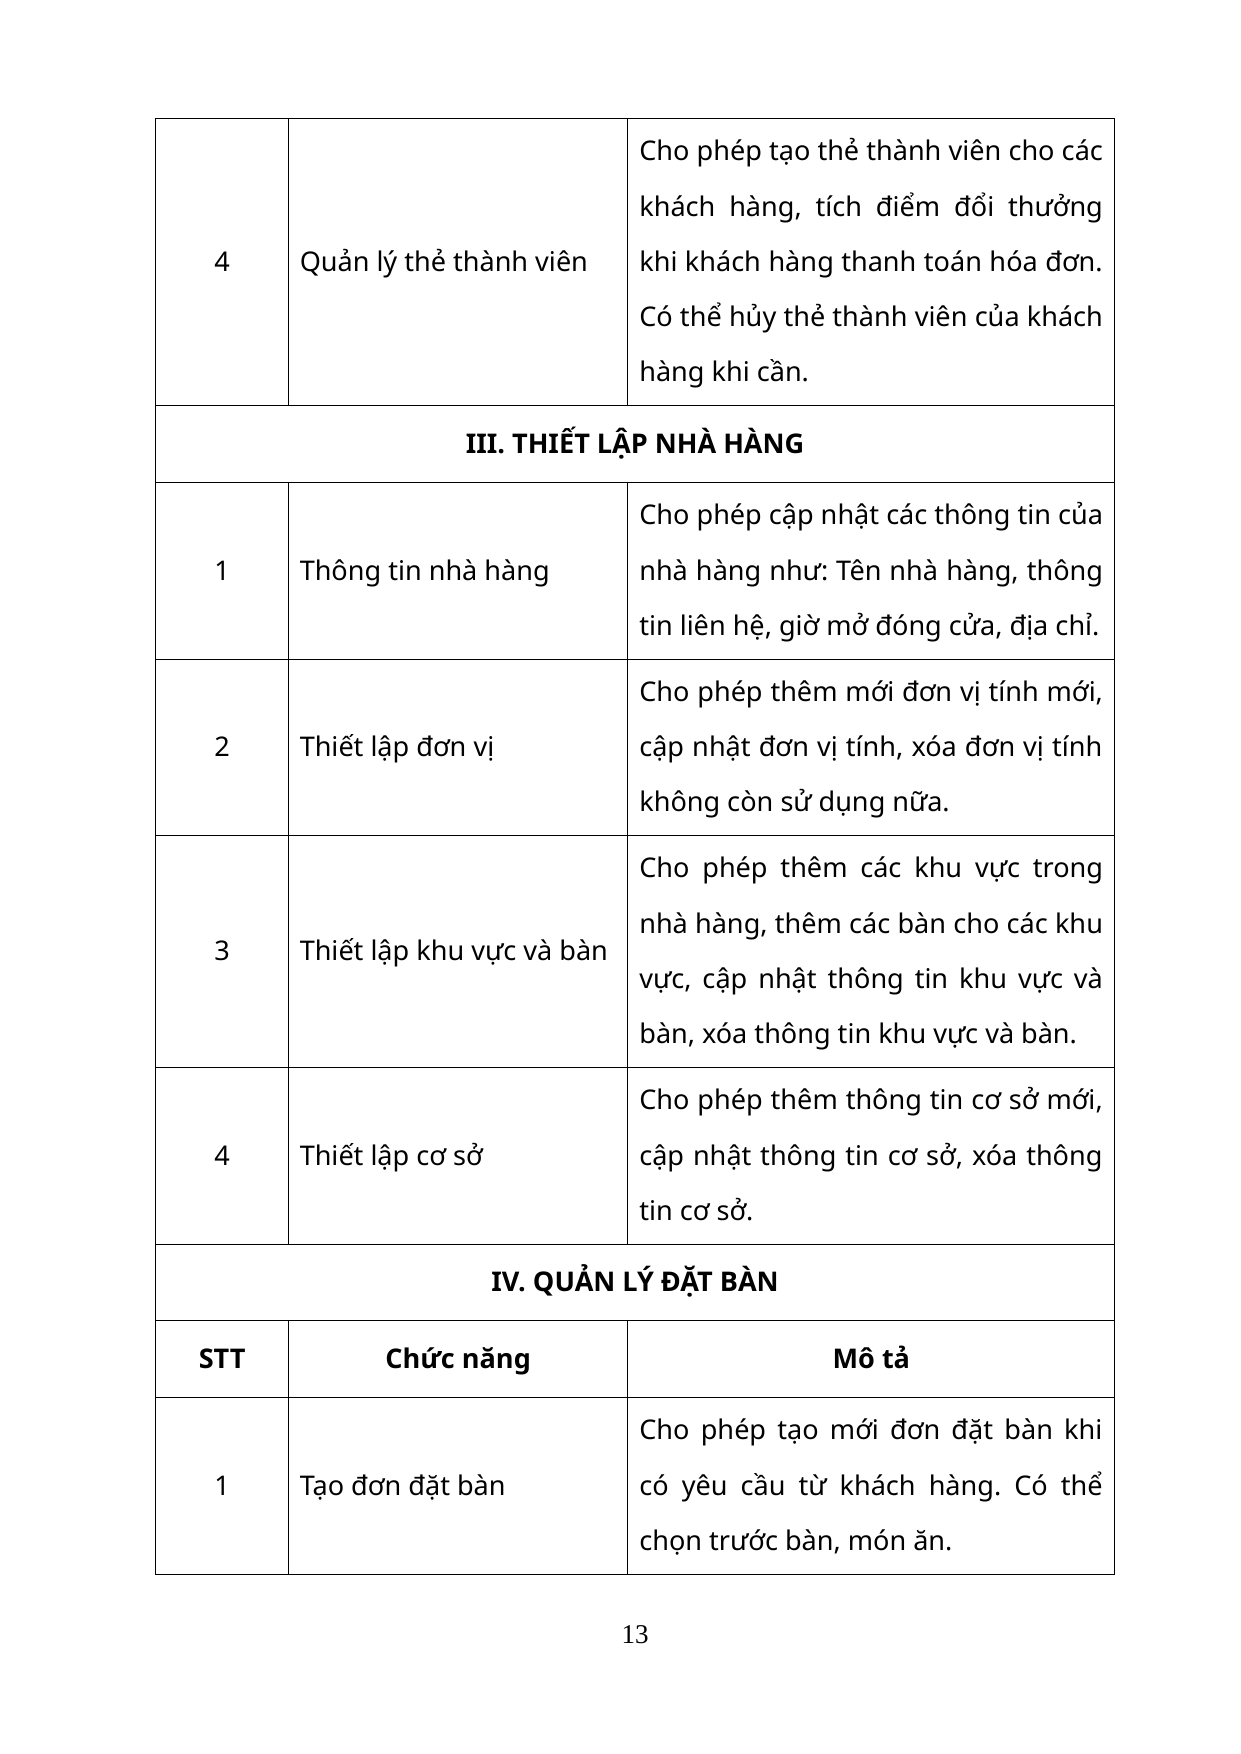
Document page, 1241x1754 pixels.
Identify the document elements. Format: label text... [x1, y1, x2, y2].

table_cell 2 [156, 660, 288, 835]
table_cell STT [156, 1321, 288, 1397]
table_cell Cho phép thêm thông tin cơ sở mới, cập nhật thông tin cơ sở, xóa thông tin cơ sở. [628, 1068, 1114, 1244]
table_cell Cho phép tạo mới đơn đặt bàn khi có yêu cầu từ khách hàng. Có thể chọn trước bàn, món ăn. [628, 1398, 1114, 1574]
table_cell Cho phép thêm mới đơn vị tính mới, cập nhật đơn vị tính, xóa đơn vị tính không còn sử dụng nữa. [628, 660, 1114, 835]
table_cell Cho phép thêm các khu vực trong nhà hàng, thêm các bàn cho các khu vực, cập nhật thông tin khu vực và bàn, xóa thông tin khu vực và bàn. [628, 836, 1114, 1067]
table_cell 1 [156, 1398, 288, 1574]
table_cell IV. QUẢN LÝ ĐẶT BÀN [156, 1245, 1114, 1320]
table_cell III. THIẾT LẬP NHÀ HÀNG [156, 406, 1114, 482]
table_cell Tạo đơn đặt bàn [289, 1398, 627, 1574]
table_cell Chức năng [289, 1321, 627, 1397]
table_cell 4 [156, 119, 288, 405]
table_cell Thiết lập cơ sở [289, 1068, 627, 1244]
table_cell Quản lý thẻ thành viên [289, 119, 627, 405]
table_cell Cho phép cập nhật các thông tin của nhà hàng như: Tên nhà hàng, thông tin liên hệ, giờ mở đóng cửa, địa chỉ. [628, 483, 1114, 659]
table_cell Thiết lập khu vực và bàn [289, 836, 627, 1067]
table_cell 3 [156, 836, 288, 1067]
table_cell Thông tin nhà hàng [289, 483, 627, 659]
table_cell Mô tả [628, 1321, 1114, 1397]
table_cell 1 [156, 483, 288, 659]
table_cell 4 [156, 1068, 288, 1244]
table_cell Thiết lập đơn vị [289, 660, 627, 835]
table_cell Cho phép tạo thẻ thành viên cho các khách hàng, tích điểm đổi thưởng khi khách hàng thanh toán hóa đơn. Có thể hủy thẻ thành viên của khách hàng khi cần. [628, 119, 1114, 405]
